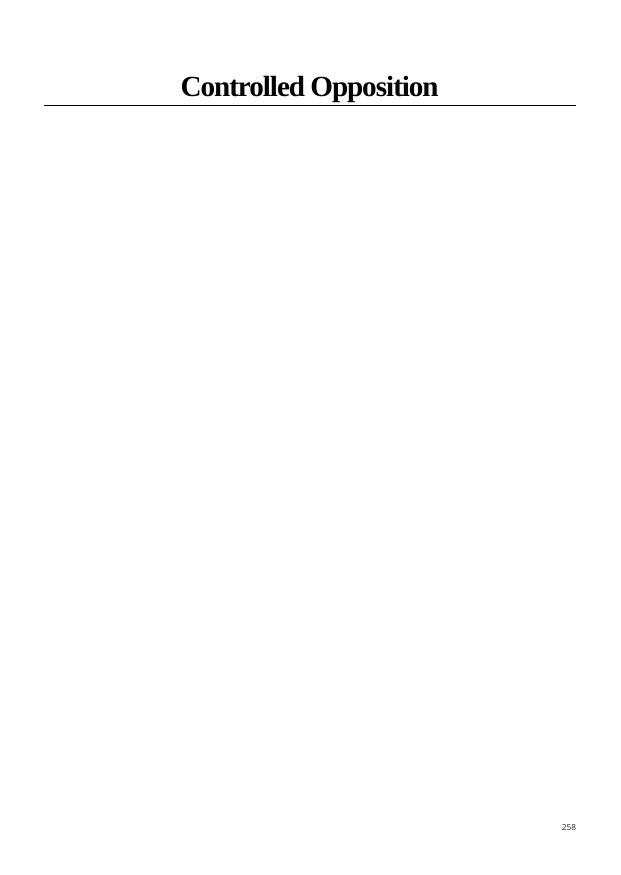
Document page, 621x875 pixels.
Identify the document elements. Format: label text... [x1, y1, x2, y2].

subtitle Controlled Opposition [44, 69, 576, 105]
